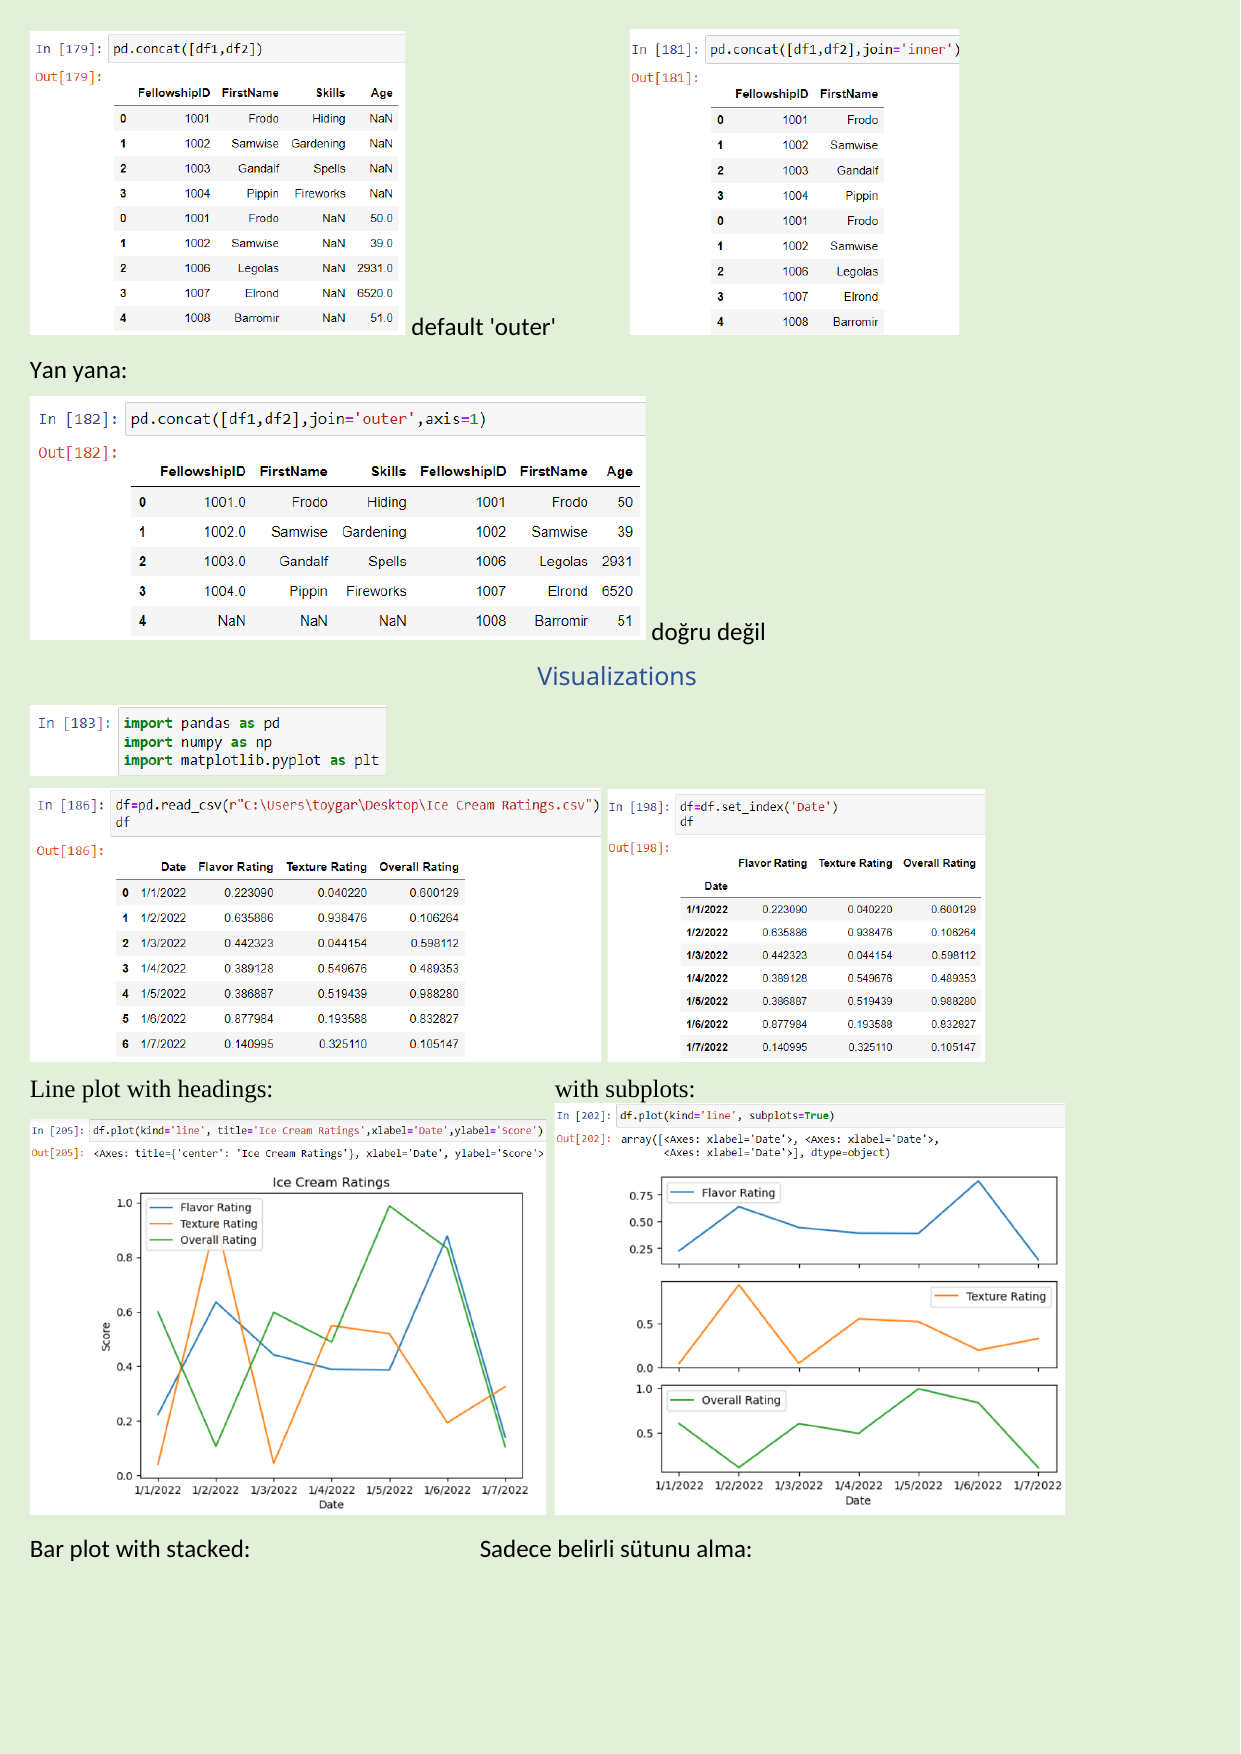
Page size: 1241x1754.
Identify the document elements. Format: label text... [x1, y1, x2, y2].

picture [29, 396, 646, 640]
text Yan yana: [29, 354, 1211, 384]
text Bar plot with stacked: Sadece belirli sütunu alma: [29, 1533, 1211, 1563]
picture [29, 1119, 547, 1515]
picture [554, 1103, 1066, 1515]
subtitle Visualizations [29, 659, 1211, 693]
picture [29, 788, 602, 1062]
picture [29, 31, 406, 335]
picture [629, 29, 960, 335]
picture [29, 705, 386, 776]
picture [607, 789, 986, 1062]
